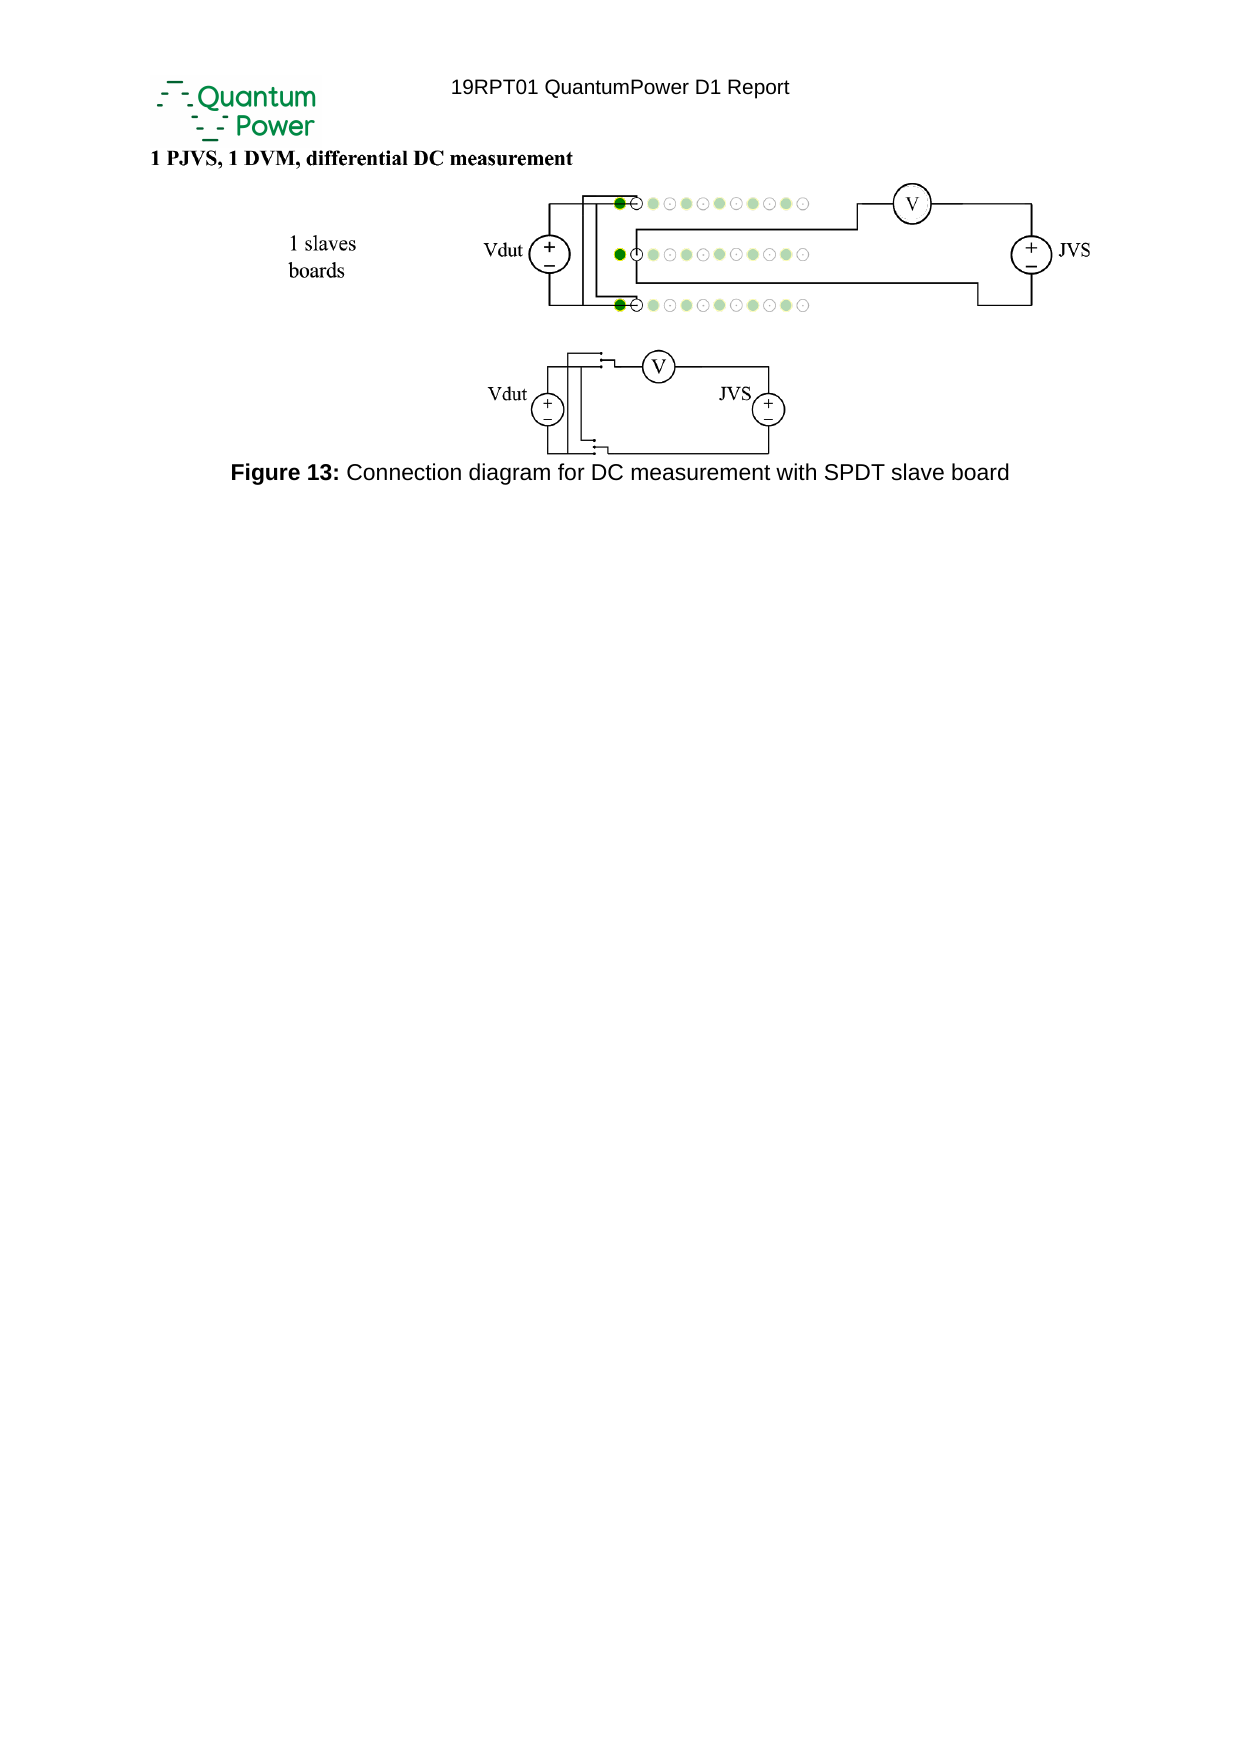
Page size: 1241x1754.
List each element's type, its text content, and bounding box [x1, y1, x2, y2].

picture [150, 150, 1090, 455]
picture [150, 75, 322, 148]
text Figure 13: Connection diagram for DC measurement with SPDT slave board [150, 458, 1090, 485]
